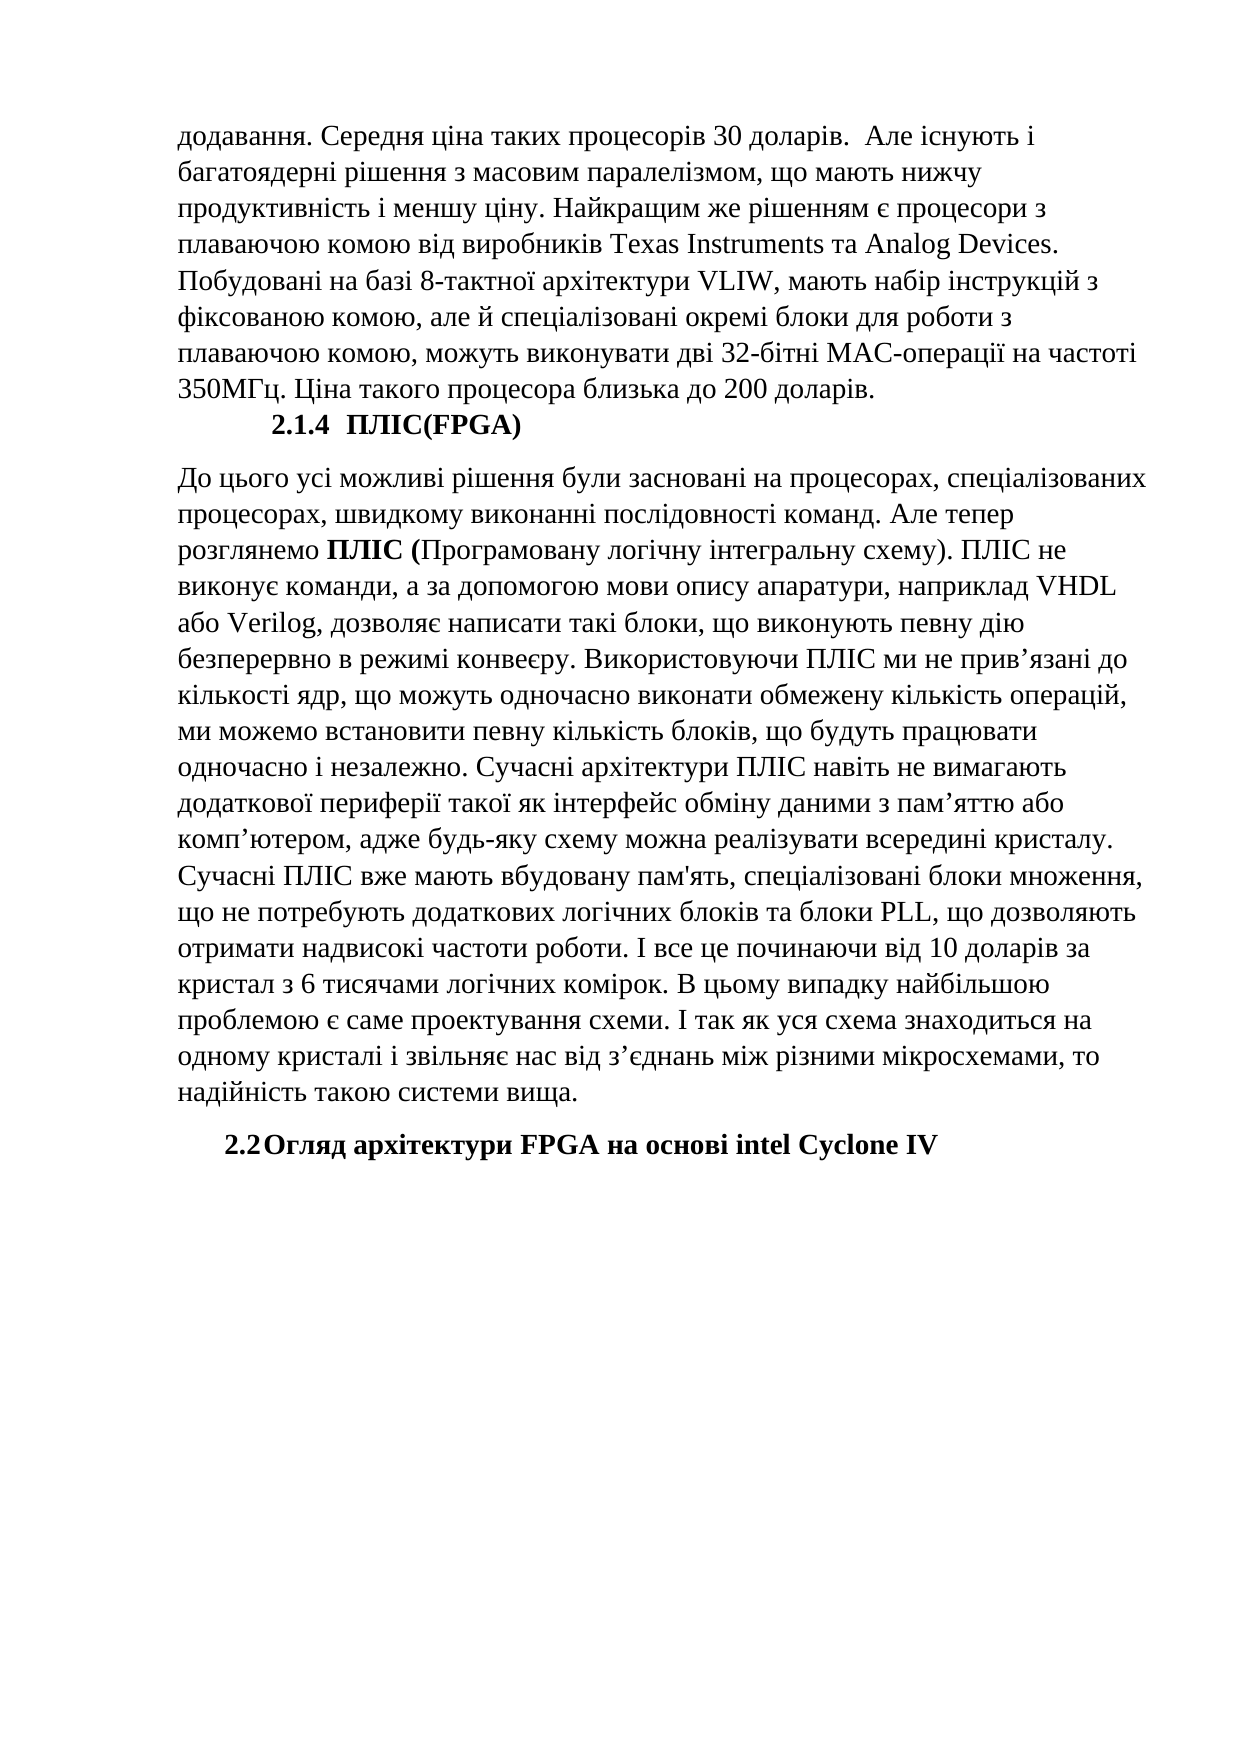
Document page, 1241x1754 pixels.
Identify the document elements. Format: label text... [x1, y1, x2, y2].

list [177, 118, 1152, 405]
list ПЛІС(FPGA) [271, 407, 1152, 441]
text До цього усі можливі рішення були засновані на процесорах, спеціалізованих процесорах, швидкому виконанні послідовності команд. Але тепер розглянемо ПЛІС (Програмовану логічну інтегральну схему). ПЛІС не виконує команди, а за допомогою мови опису апаратури, наприклад VHDL або Verilog, дозволяє написати такі блоки, що виконують певну дію безперервно в режимі конвеєру. Використовуючи ПЛІС ми не прив’язані до кількості ядр, що можуть одночасно виконати обмежену кількість операцій, ми можемо встановити певну кількість блоків, що будуть працювати одночасно і незалежно. Сучасні архітектури ПЛІС навіть не вимагають додаткової периферії такої як інтерфейс обміну даними з пам’яттю або комп’ютером, адже будь-яку схему можна реалізувати всередині кристалу. Сучасні ПЛІС вже мають вбудовану пам'ять, спеціалізовані блоки множення, що не потребують додаткових логічних блоків та блоки PLL, що дозволяють отримати надвисокі частоти роботи. І все це починаючи від 10 доларів за кристал з 6 тисячами логічних комірок. В цьому випадку найбільшою проблемою є саме проектування схеми. І так як уся схема знаходиться на одному кристалі і звільняє нас від з’єднань між різними мікросхемами, то надійність такою системи вища. [177, 460, 1152, 1108]
list Огляд архітектури FPGA на основі intel Cyclone IV [224, 1127, 1152, 1161]
